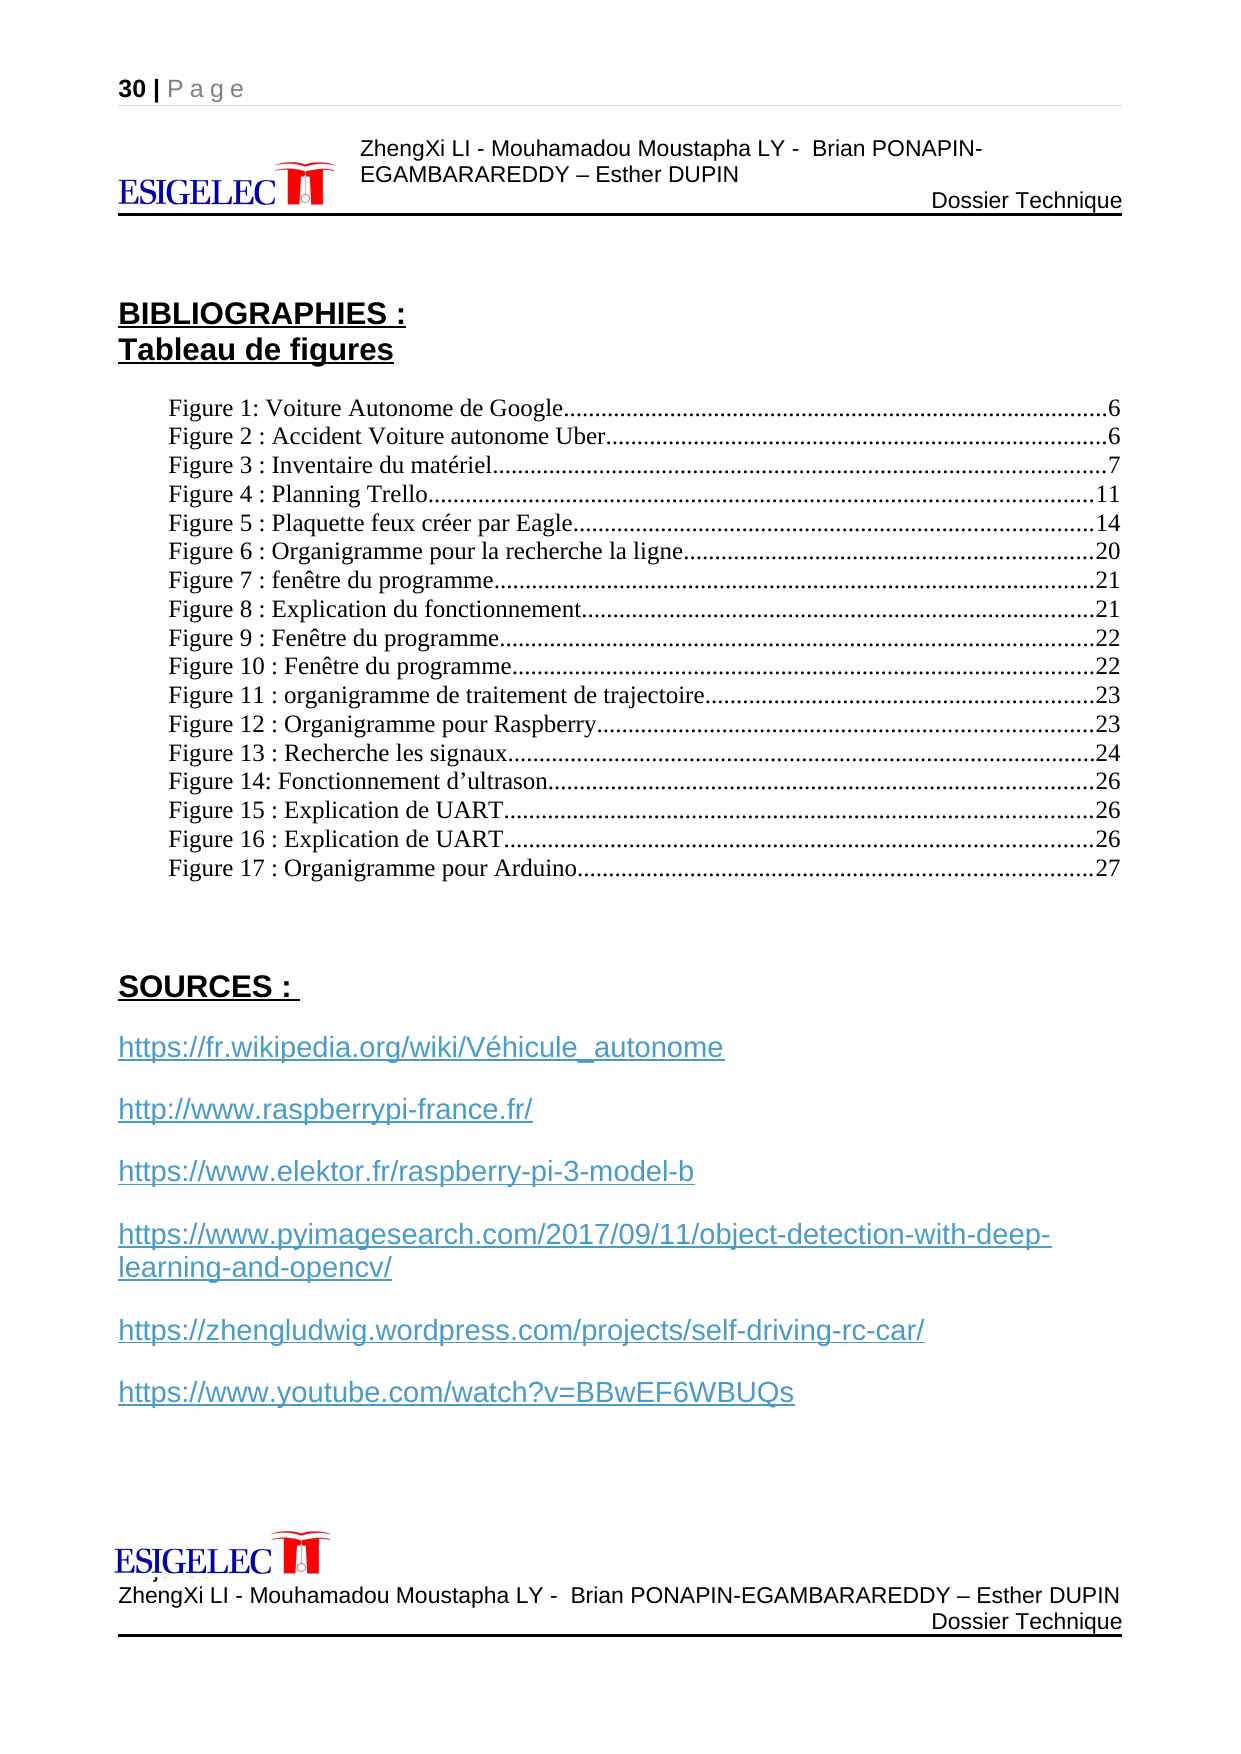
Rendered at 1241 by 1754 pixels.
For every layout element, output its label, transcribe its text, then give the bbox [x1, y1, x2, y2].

text Figure 2 : Accident Voiture autonome Uber 6 [168, 421, 1122, 450]
text https://zhengludwig.wordpress.com/projects/self-driving-rc-car/ [118, 1312, 1122, 1346]
text https://www.elektor.fr/raspberry-pi-3-model-b [118, 1154, 1122, 1188]
text Figure 15 : Explication de UART 26 [168, 795, 1122, 824]
picture [111, 1528, 331, 1577]
subtitle BIBLIOGRAPHIES : [118, 295, 1122, 331]
text Figure 3 : Inventaire du matériel 7 [168, 450, 1122, 479]
text Figure 12 : Organigramme pour Raspberry 23 [168, 709, 1122, 738]
subtitle Tableau de figures [118, 331, 1122, 367]
text Dossier Technique [118, 187, 1122, 213]
text https://www.youtube.com/watch?v=BBwEF6WBUQs [118, 1375, 1122, 1408]
text Figure 7 : fenêtre du programme 21 [168, 565, 1122, 594]
text Figure 1: Voiture Autonome de Google 6 [168, 393, 1122, 421]
text Figure 10 : Fenêtre du programme 22 [168, 651, 1122, 680]
text Figure 14: Fonctionnement d’ultrason 26 [168, 766, 1122, 795]
text ZhengXi LI - Mouhamadou Moustapha LY - Brian PONAPIN-EGAMBARAREDDY – Esther DUPIN [118, 134, 1122, 187]
picture [115, 159, 335, 208]
text Figure 16 : Explication de UART 26 [168, 824, 1122, 853]
text Figure 4 : Planning Trello 11 [168, 479, 1122, 508]
text Figure 6 : Organigramme pour la recherche la ligne 20 [168, 536, 1122, 565]
text Figure 17 : Organigramme pour Arduino 27 [168, 853, 1122, 881]
text http://www.raspberrypi-france.fr/ [118, 1092, 1122, 1126]
text Figure 13 : Recherche les signaux 24 [168, 738, 1122, 766]
text https://fr.wikipedia.org/wiki/Véhicule_autonome [118, 1030, 1122, 1063]
text Figure 9 : Fenêtre du programme 22 [168, 623, 1122, 651]
text Figure 8 : Explication du fonctionnement 21 [168, 594, 1122, 623]
text https://www.pyimagesearch.com/2017/09/11/object-detection-with-deep-learning-and-opencv/ [118, 1217, 1122, 1284]
text Figure 5 : Plaquette feux créer par Eagle 14 [168, 508, 1122, 536]
text Figure 11 : organigramme de traitement de trajectoire 23 [168, 680, 1122, 709]
subtitle SOURCES : [118, 968, 1122, 1004]
